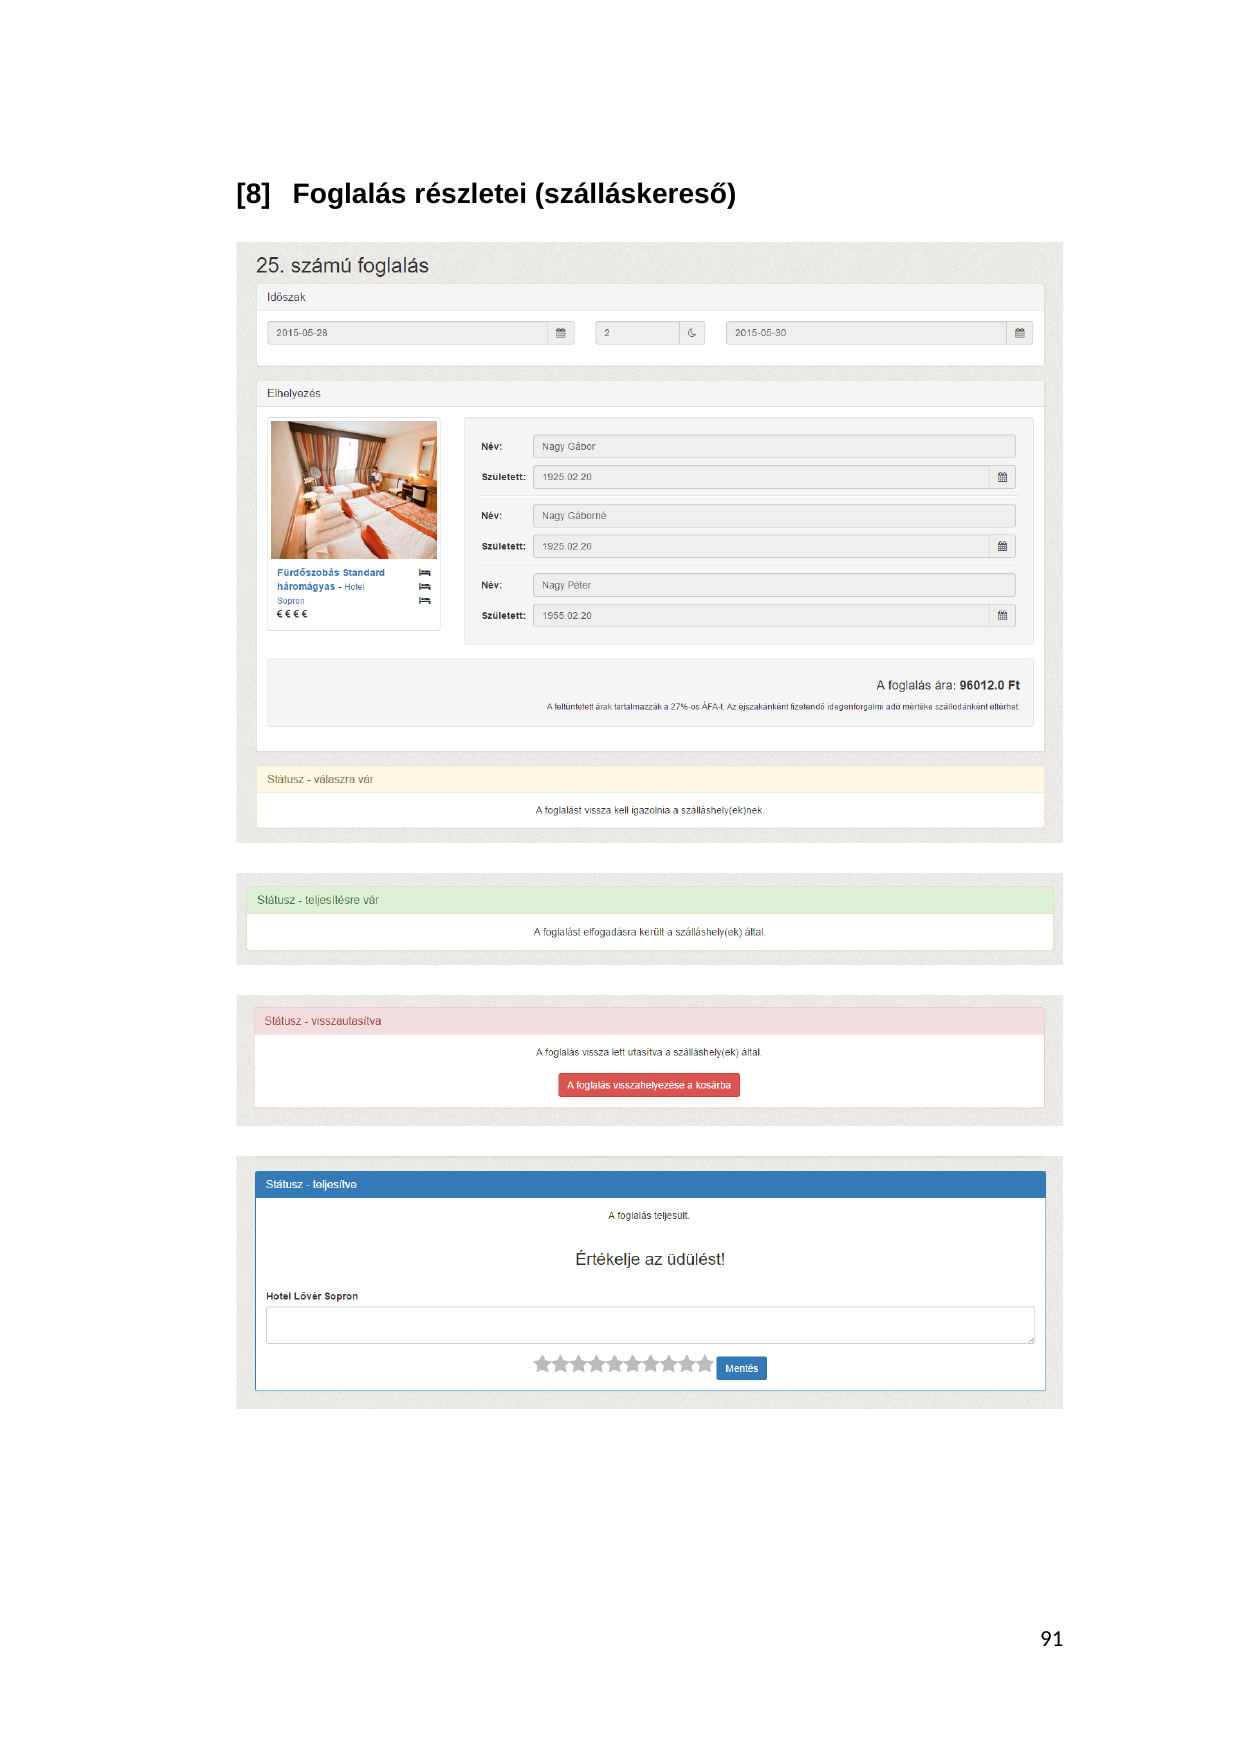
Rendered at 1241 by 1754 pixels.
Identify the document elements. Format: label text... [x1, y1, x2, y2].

picture [236, 242, 1064, 843]
picture [236, 1156, 1064, 1409]
picture [236, 995, 1064, 1126]
picture [236, 873, 1064, 965]
list Foglalás részletei (szálláskereső) [236, 177, 1063, 209]
